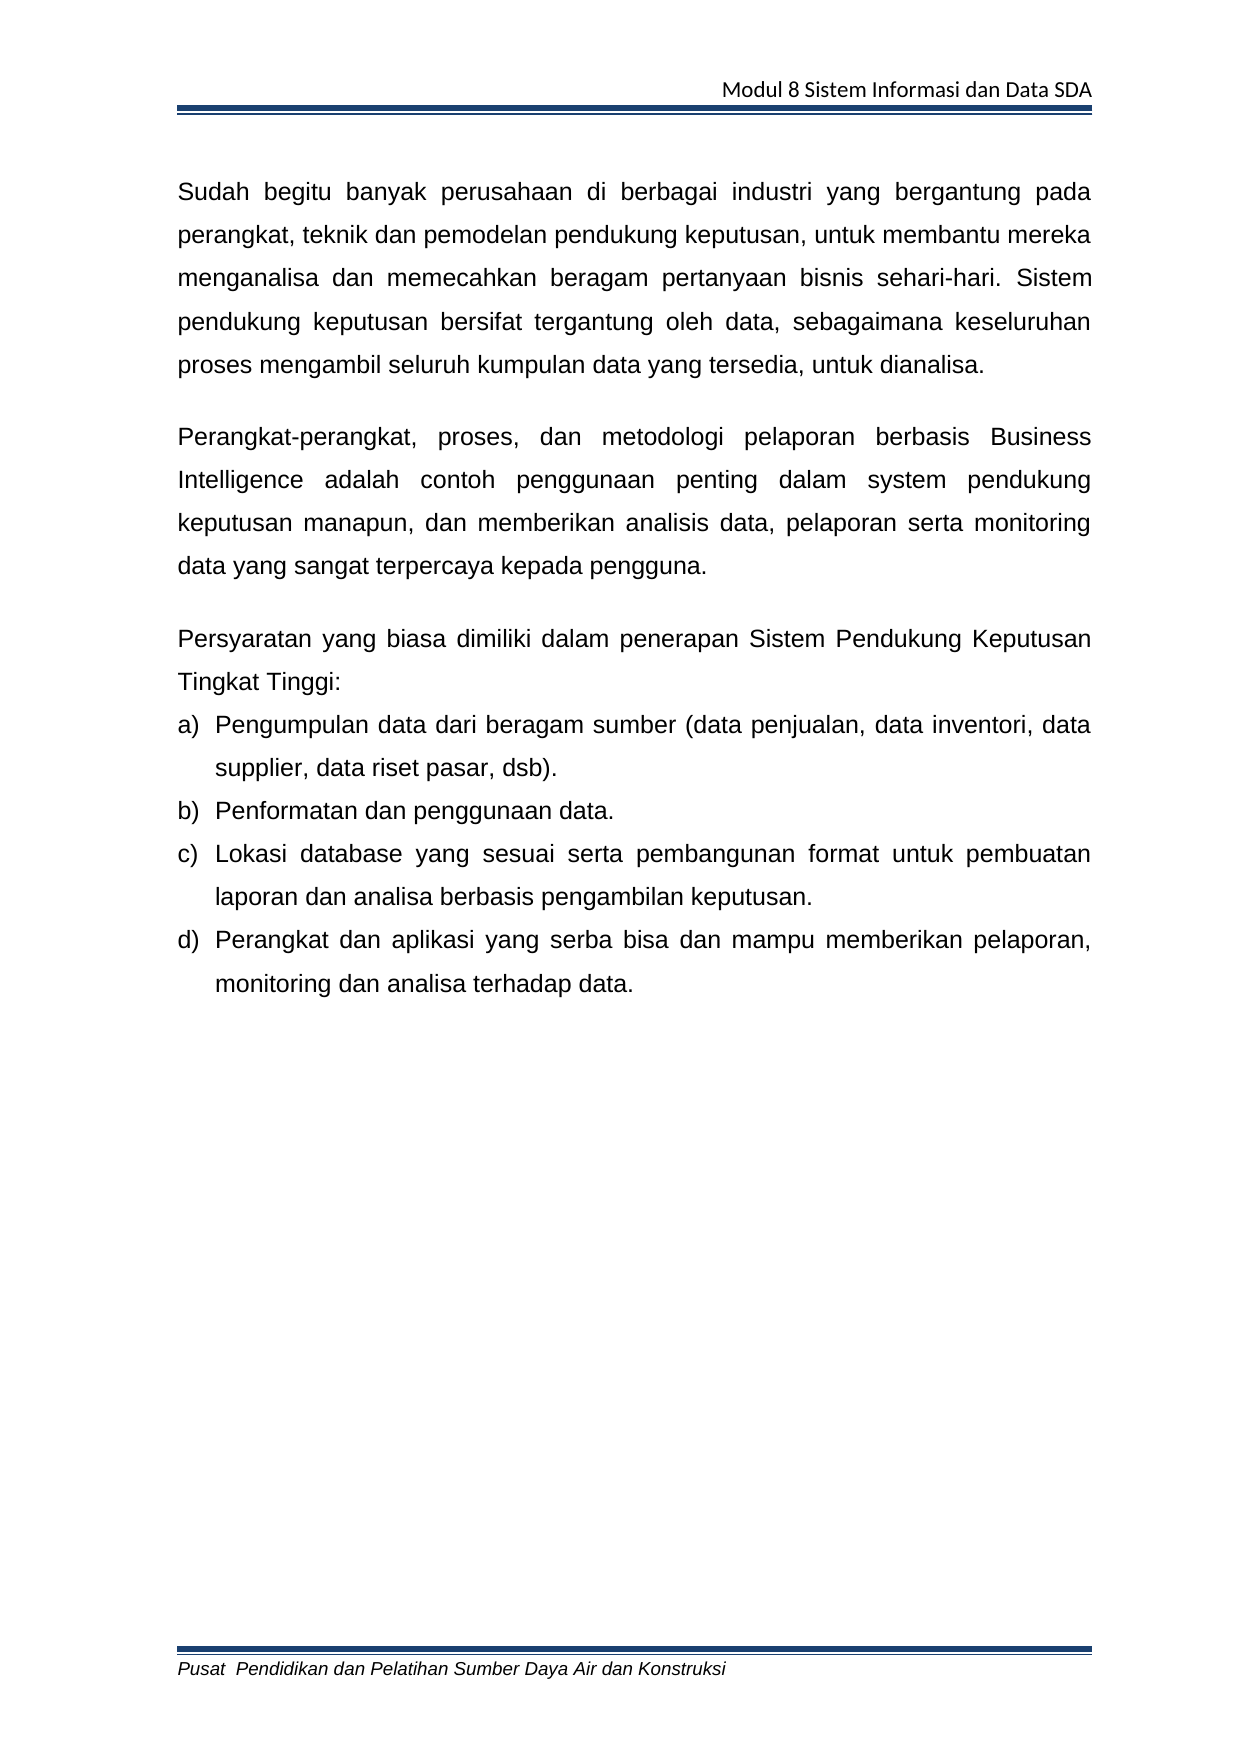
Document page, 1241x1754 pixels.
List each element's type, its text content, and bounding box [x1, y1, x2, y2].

text Perangkat-perangkat, proses, dan metodologi pelaporan berbasis Business Intelligence adalah contoh penggunaan penting dalam system pendukung keputusan manapun, dan memberikan analisis data, pelaporan serta monitoring data yang sangat terpercaya kepada pengguna. [177, 422, 1092, 580]
list Penformatan dan penggunaan data. [177, 796, 1092, 825]
list Pengumpulan data dari beragam sumber (data penjualan, data inventori, data supplier, data riset pasar, dsb). [177, 710, 1092, 782]
text Persyaratan yang biasa dimiliki dalam penerapan Sistem Pendukung Keputusan Tingkat Tinggi: [177, 624, 1092, 696]
text Sudah begitu banyak perusahaan di berbagai industri yang bergantung pada perangkat, teknik dan pemodelan pendukung keputusan, untuk membantu mereka menganalisa dan memecahkan beragam pertanyaan bisnis sehari-hari. Sistem pendukung keputusan bersifat tergantung oleh data, sebagaimana keseluruhan proses mengambil seluruh kumpulan data yang tersedia, untuk dianalisa. [177, 177, 1092, 378]
list Perangkat dan aplikasi yang serba bisa dan mampu memberikan pelaporan, monitoring dan analisa terhadap data. [177, 926, 1092, 997]
list Lokasi database yang sesuai serta pembangunan format untuk pembuatan laporan dan analisa berbasis pengambilan keputusan. [177, 839, 1092, 911]
